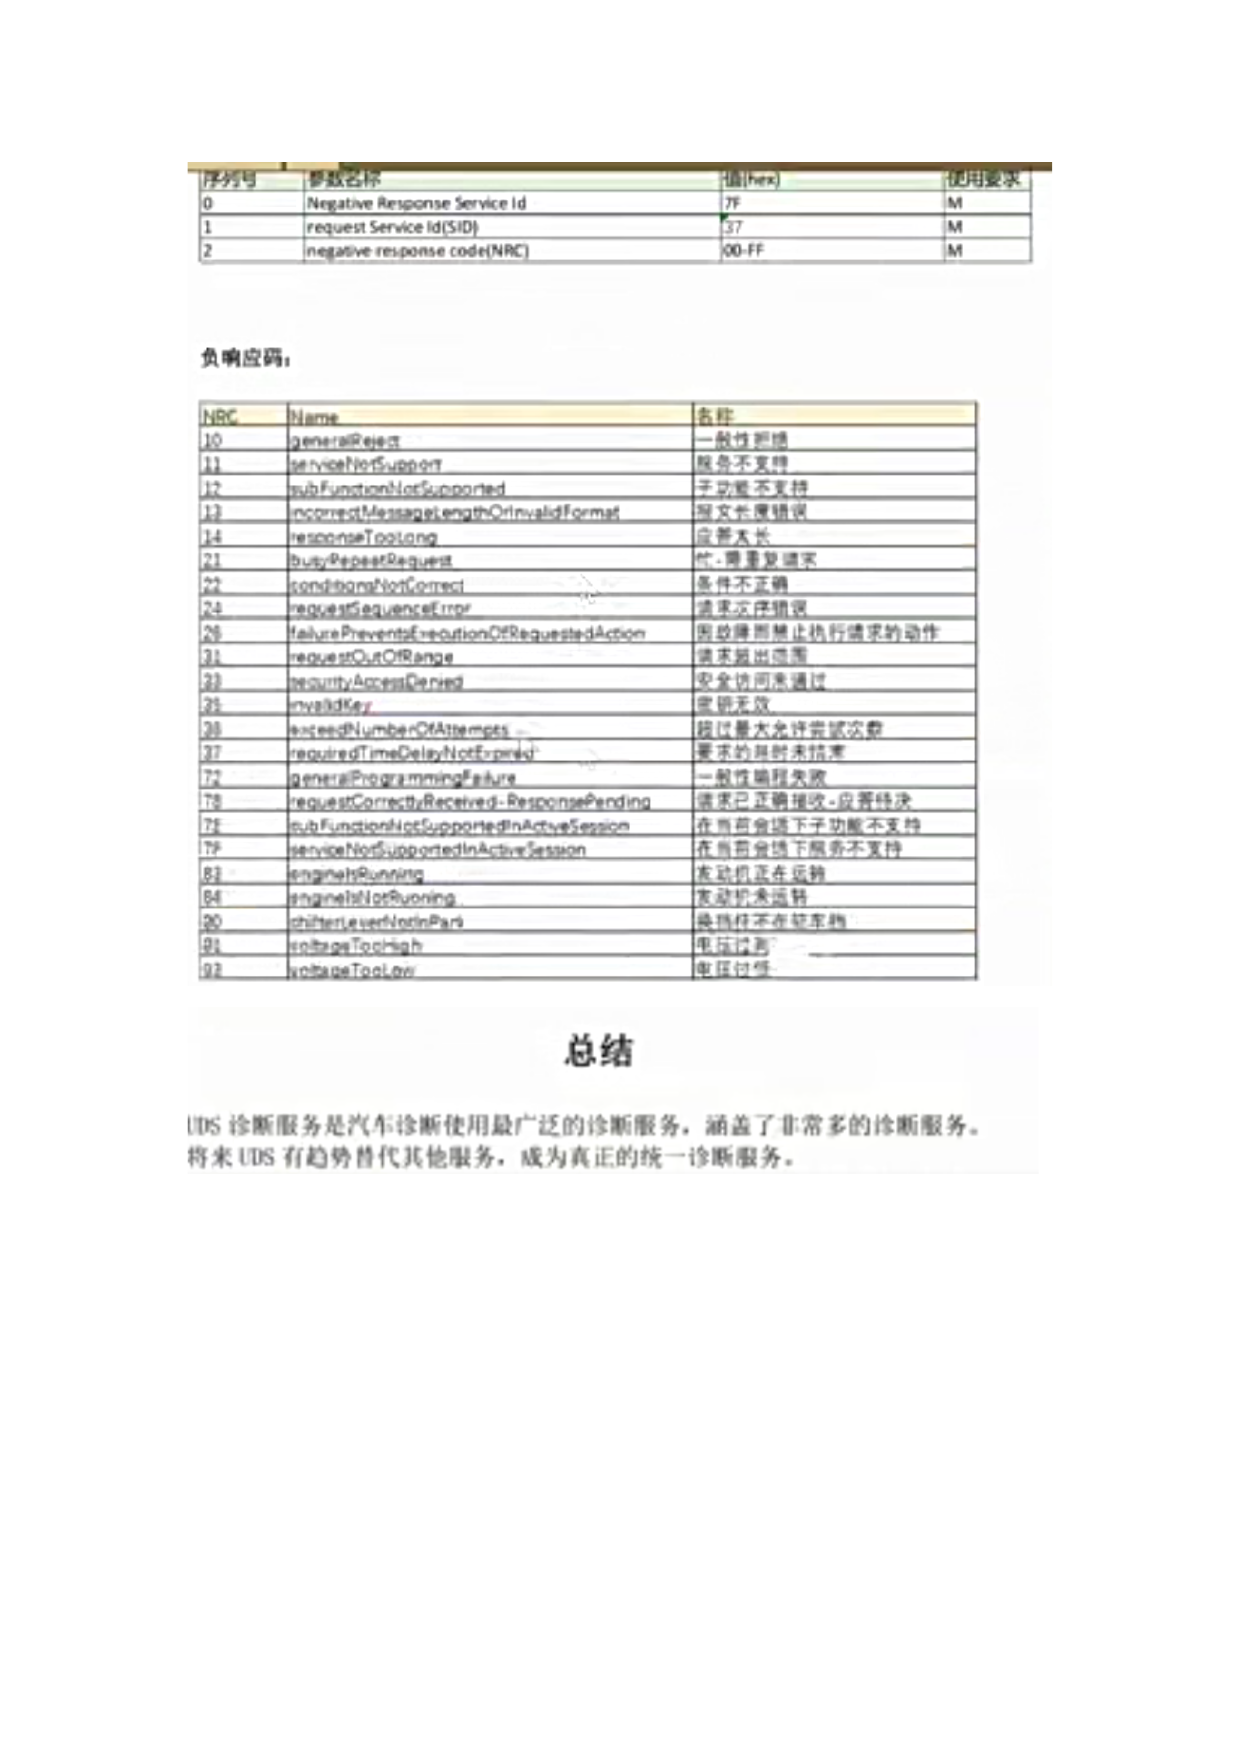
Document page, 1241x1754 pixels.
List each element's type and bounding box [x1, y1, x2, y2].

picture [187, 162, 1053, 986]
picture [187, 1007, 1039, 1174]
